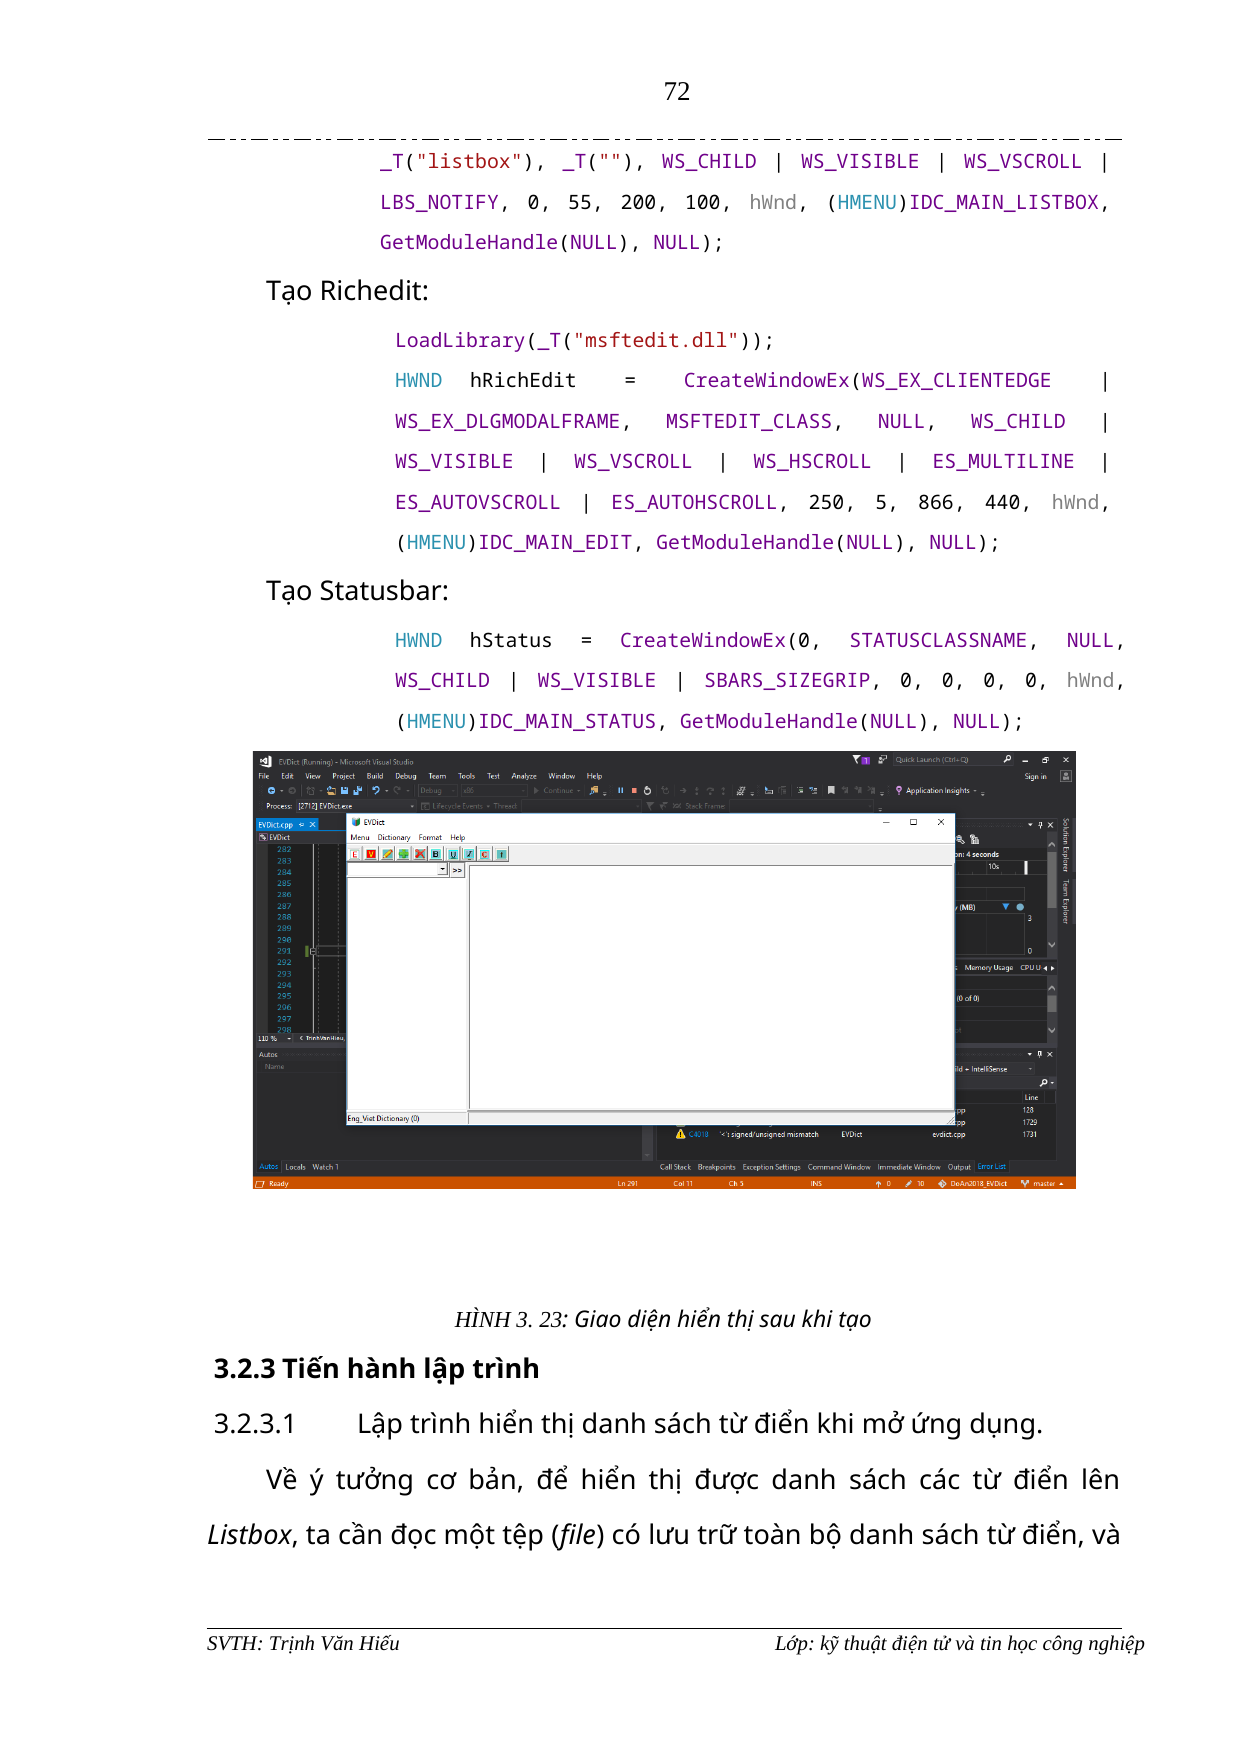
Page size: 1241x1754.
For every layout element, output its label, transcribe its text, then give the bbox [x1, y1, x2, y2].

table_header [369, 148, 1122, 271]
picture [252, 751, 1076, 1189]
table_header HWND hStatus = CreateWindowEx(0, STATUSCLASSNAME, NULL, WS_CHILD | WS_VISIBLE | SBARS_SIZEGRIP, 0, 0, 0, 0, hWnd, (HMENU)IDC_MAIN_STATUS, GetModuleHandle(NULL), NULL); [384, 626, 1137, 749]
table_header LoadLibrary(_T("msftedit.dll")); HWND hRichEdit = CreateWindowEx(WS_EX_CLIENTEDGE | WS_EX_DLGMODALFRAME, MSFTEDIT_CLASS, NULL, WS_CHILD | WS_VISIBLE | WS_VSCROLL | WS_HSCROLL | ES_MULTILINE | ES_AUTOVSCROLL | ES_AUTOHSCROLL, 250, 5, 866, 440, hWnd, (HMENU)IDC_MAIN_EDIT, GetModuleHandle(NULL), NULL); [384, 326, 1122, 571]
text HÌNH 3. 23: Giao diện hiển thị sau khi tạo [207, 1303, 1122, 1334]
list Lập trình hiển thị danh sách từ điển khi mở ứng dụng. [214, 1405, 1122, 1442]
text Tạo Richedit: [207, 271, 1122, 308]
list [207, 1460, 1122, 1552]
text Tạo Statusbar: [207, 571, 1122, 608]
list Tiến hành lập trình [214, 1349, 1122, 1386]
